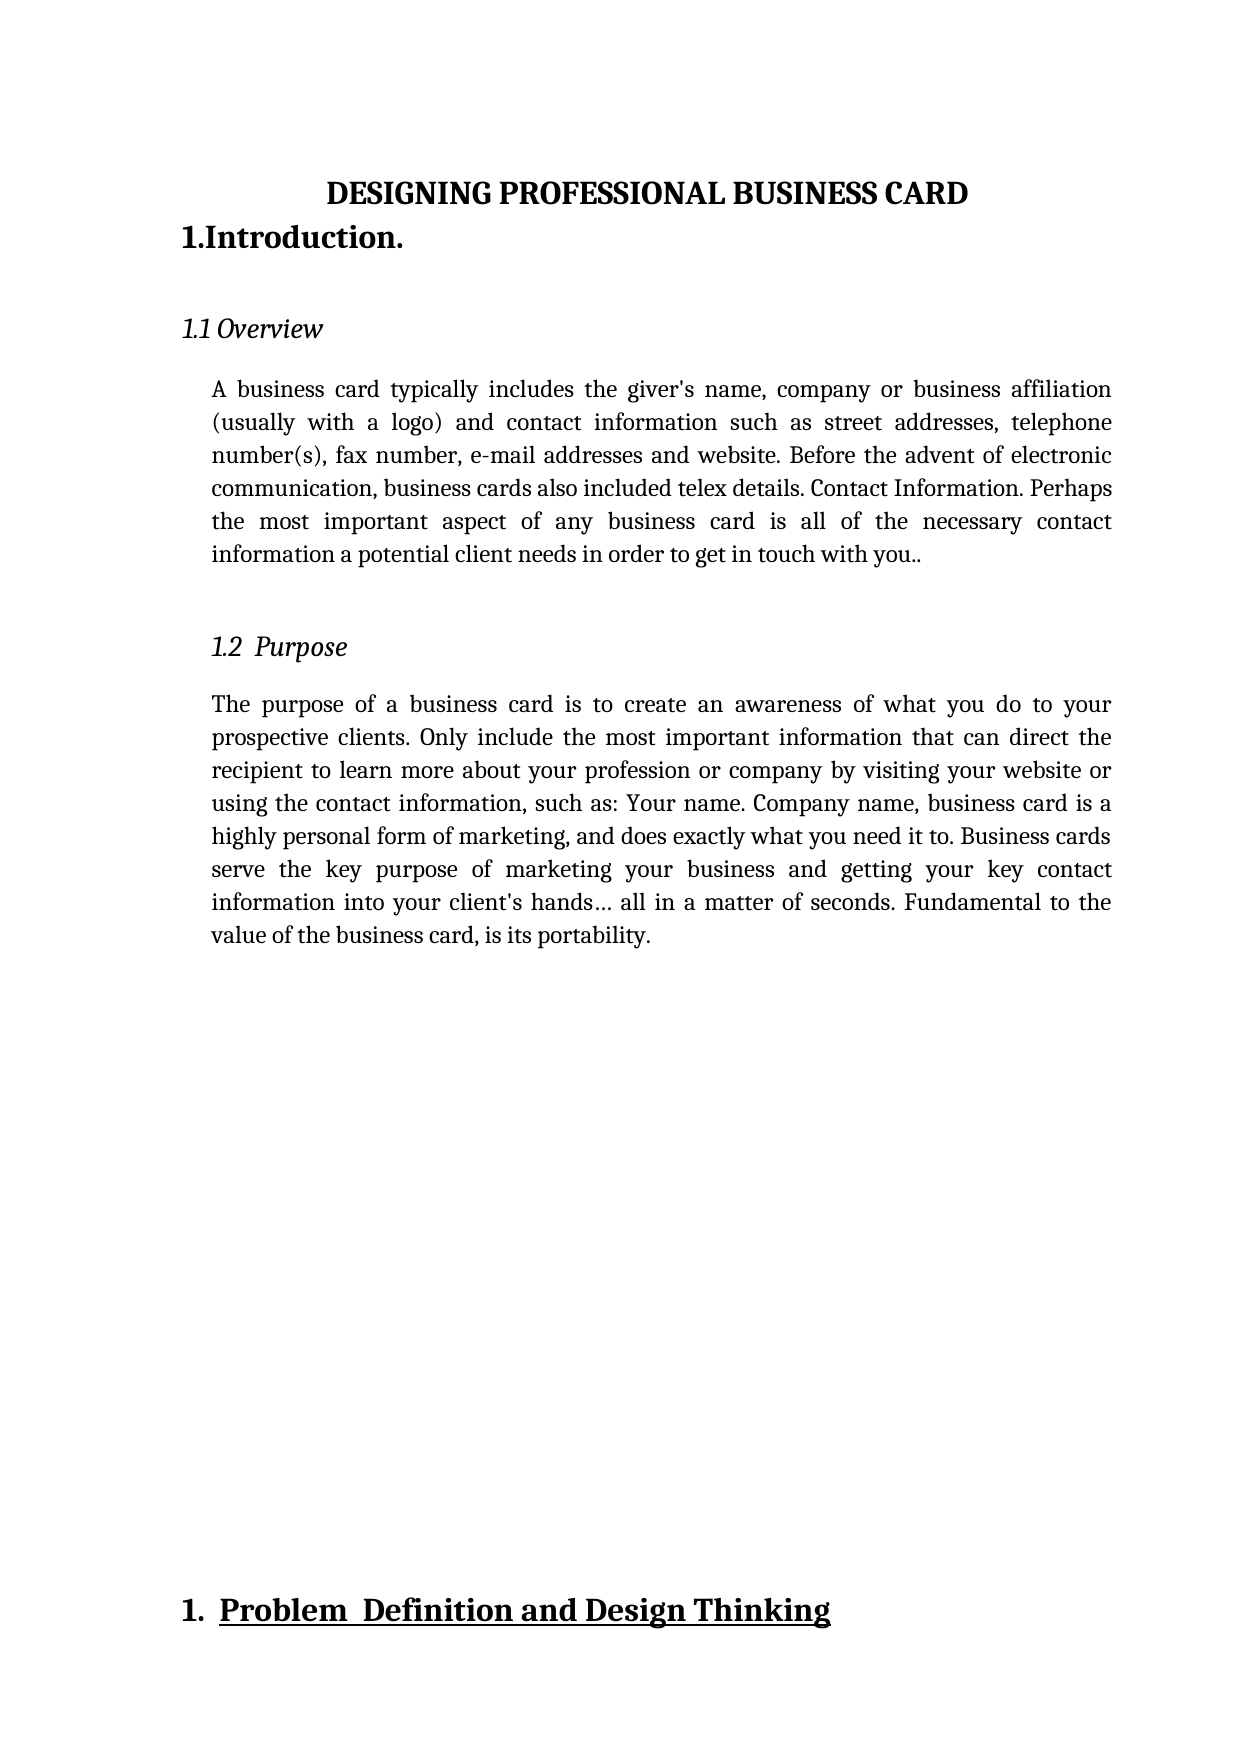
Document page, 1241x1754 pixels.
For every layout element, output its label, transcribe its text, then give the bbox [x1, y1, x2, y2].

text 1.Introduction. [182, 219, 1113, 257]
text DESIGNING PROFESSIONAL BUSINESS CARD [182, 175, 1113, 213]
text The purpose of a business card is to create an awareness of what you do to your prospective clients. Only include the most important information that can direct the recipient to learn more about your profession or company by visiting your website or using the contact information, such as: Your name. Company name, business card is a highly personal form of marketing, and does exactly what you need it to. Business cards serve the key purpose of marketing your business and getting your key contact information into your client's hands… all in a matter of seconds. Fundamental to the value of the business card, is its portability. [211, 690, 1113, 950]
list Problem Definition and Design Thinking [182, 1592, 1113, 1630]
text 1.1 Overview [137, 312, 1113, 346]
text A business card typically includes the giver's name, company or business affiliation (usually with a logo) and contact information such as street addresses, telephone number(s), fax number, e-mail addresses and website. Before the advent of electronic communication, business cards also included telex details. Contact Information. Perhaps the most important aspect of any business card is all of the necessary contact information a potential client needs in order to get in touch with you.. [211, 375, 1113, 568]
text 1.2 Purpose [211, 630, 1113, 664]
